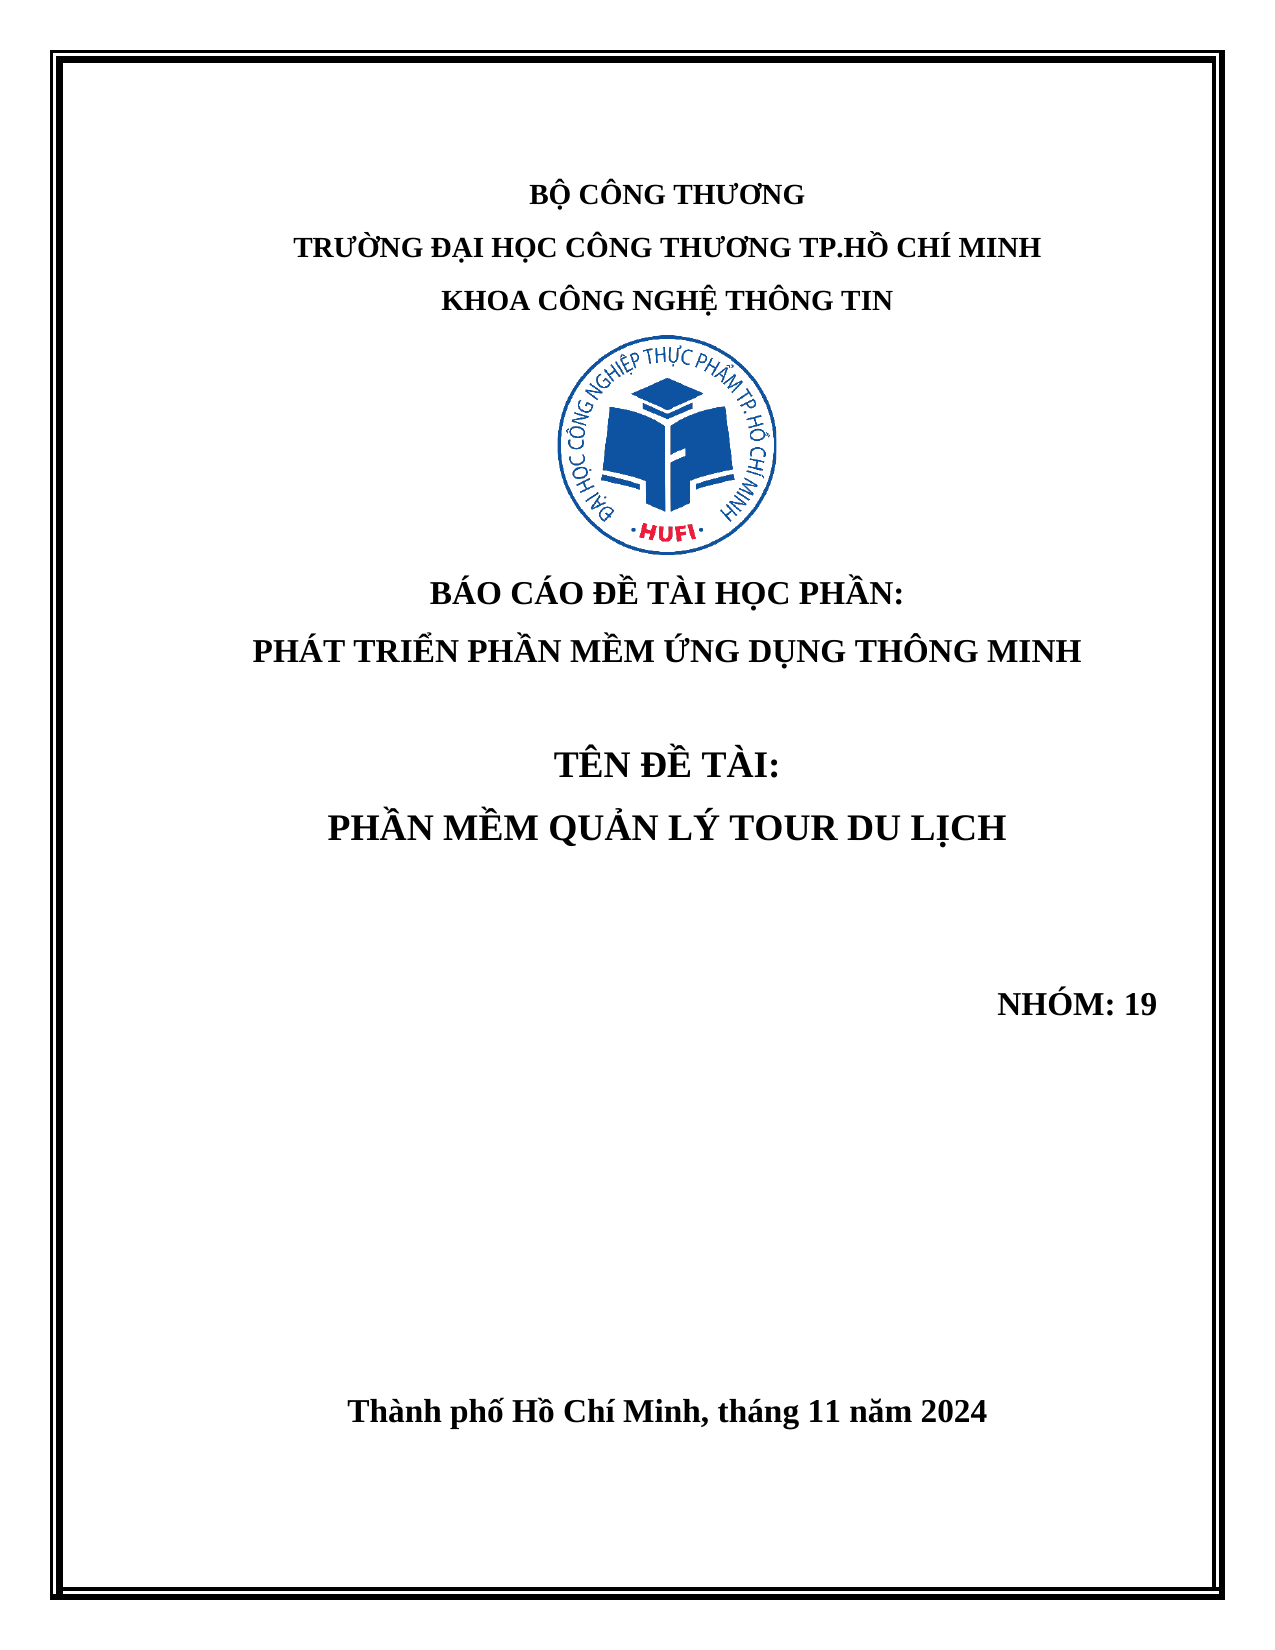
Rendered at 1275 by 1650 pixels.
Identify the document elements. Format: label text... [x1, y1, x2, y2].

text PHÁT TRIỂN PHẦN MỀM ỨNG DỤNG THÔNG MINH [177, 631, 1157, 670]
text TÊN ĐỀ TÀI: [177, 742, 1157, 785]
text BỘ CÔNG THƯƠNG [177, 177, 1157, 211]
text KHOA CÔNG NGHỆ THÔNG TIN [177, 283, 1157, 316]
picture [557, 335, 777, 555]
text BÁO CÁO ĐỀ TÀI HỌC PHẦN: [177, 573, 1157, 612]
text PHẦN MỀM QUẢN LÝ TOUR DU LỊCH [177, 805, 1157, 848]
text NHÓM: 19 [177, 985, 1157, 1023]
text Thành phố Hồ Chí Minh, tháng 11 năm 2024 [177, 1391, 1157, 1429]
text TRƯỜNG ĐẠI HỌC CÔNG THƯƠNG TP.HỒ CHÍ MINH [177, 230, 1157, 263]
